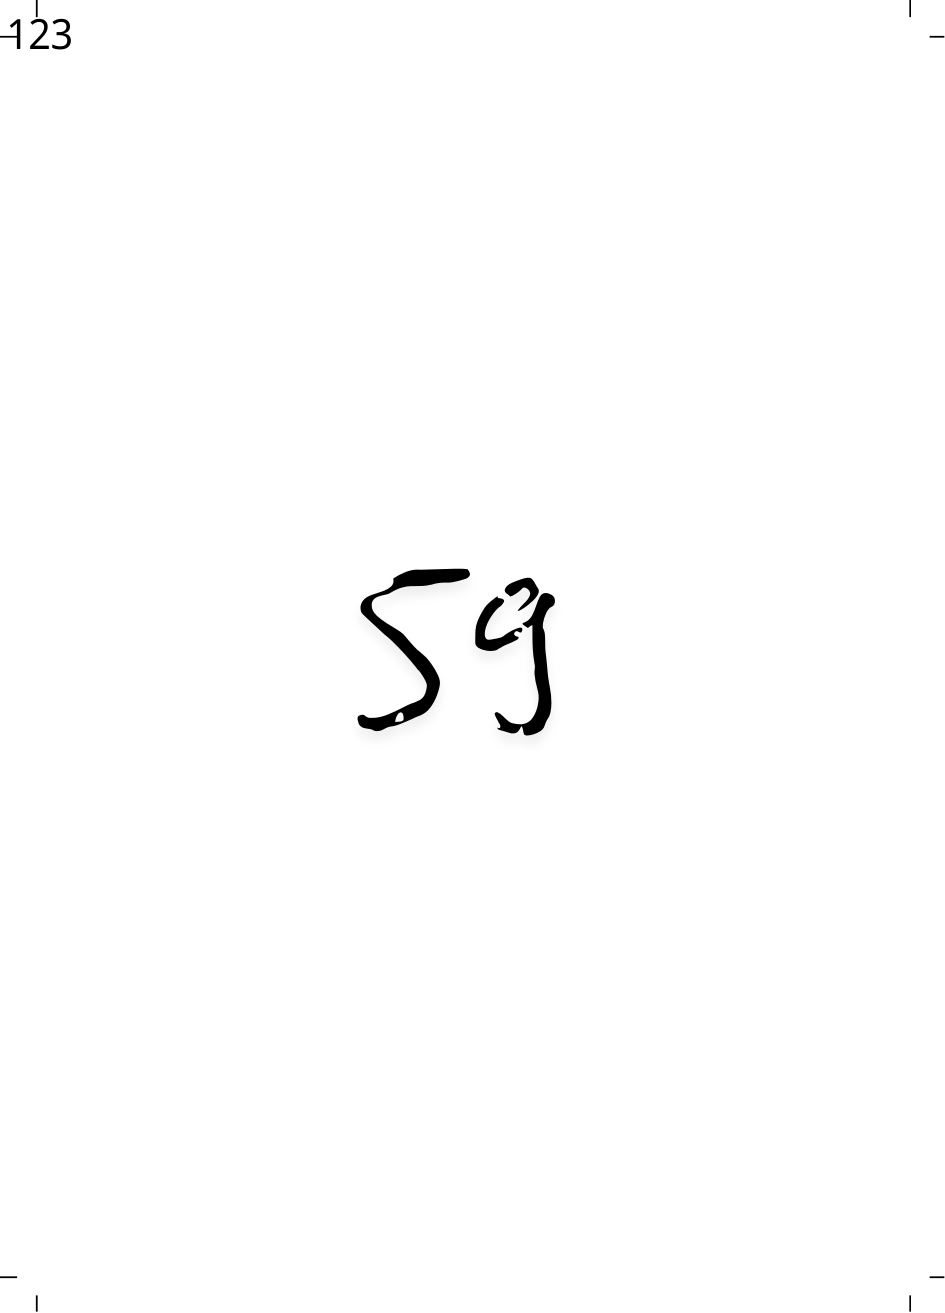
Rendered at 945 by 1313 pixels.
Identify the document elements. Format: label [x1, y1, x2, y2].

picture [337, 454, 581, 857]
